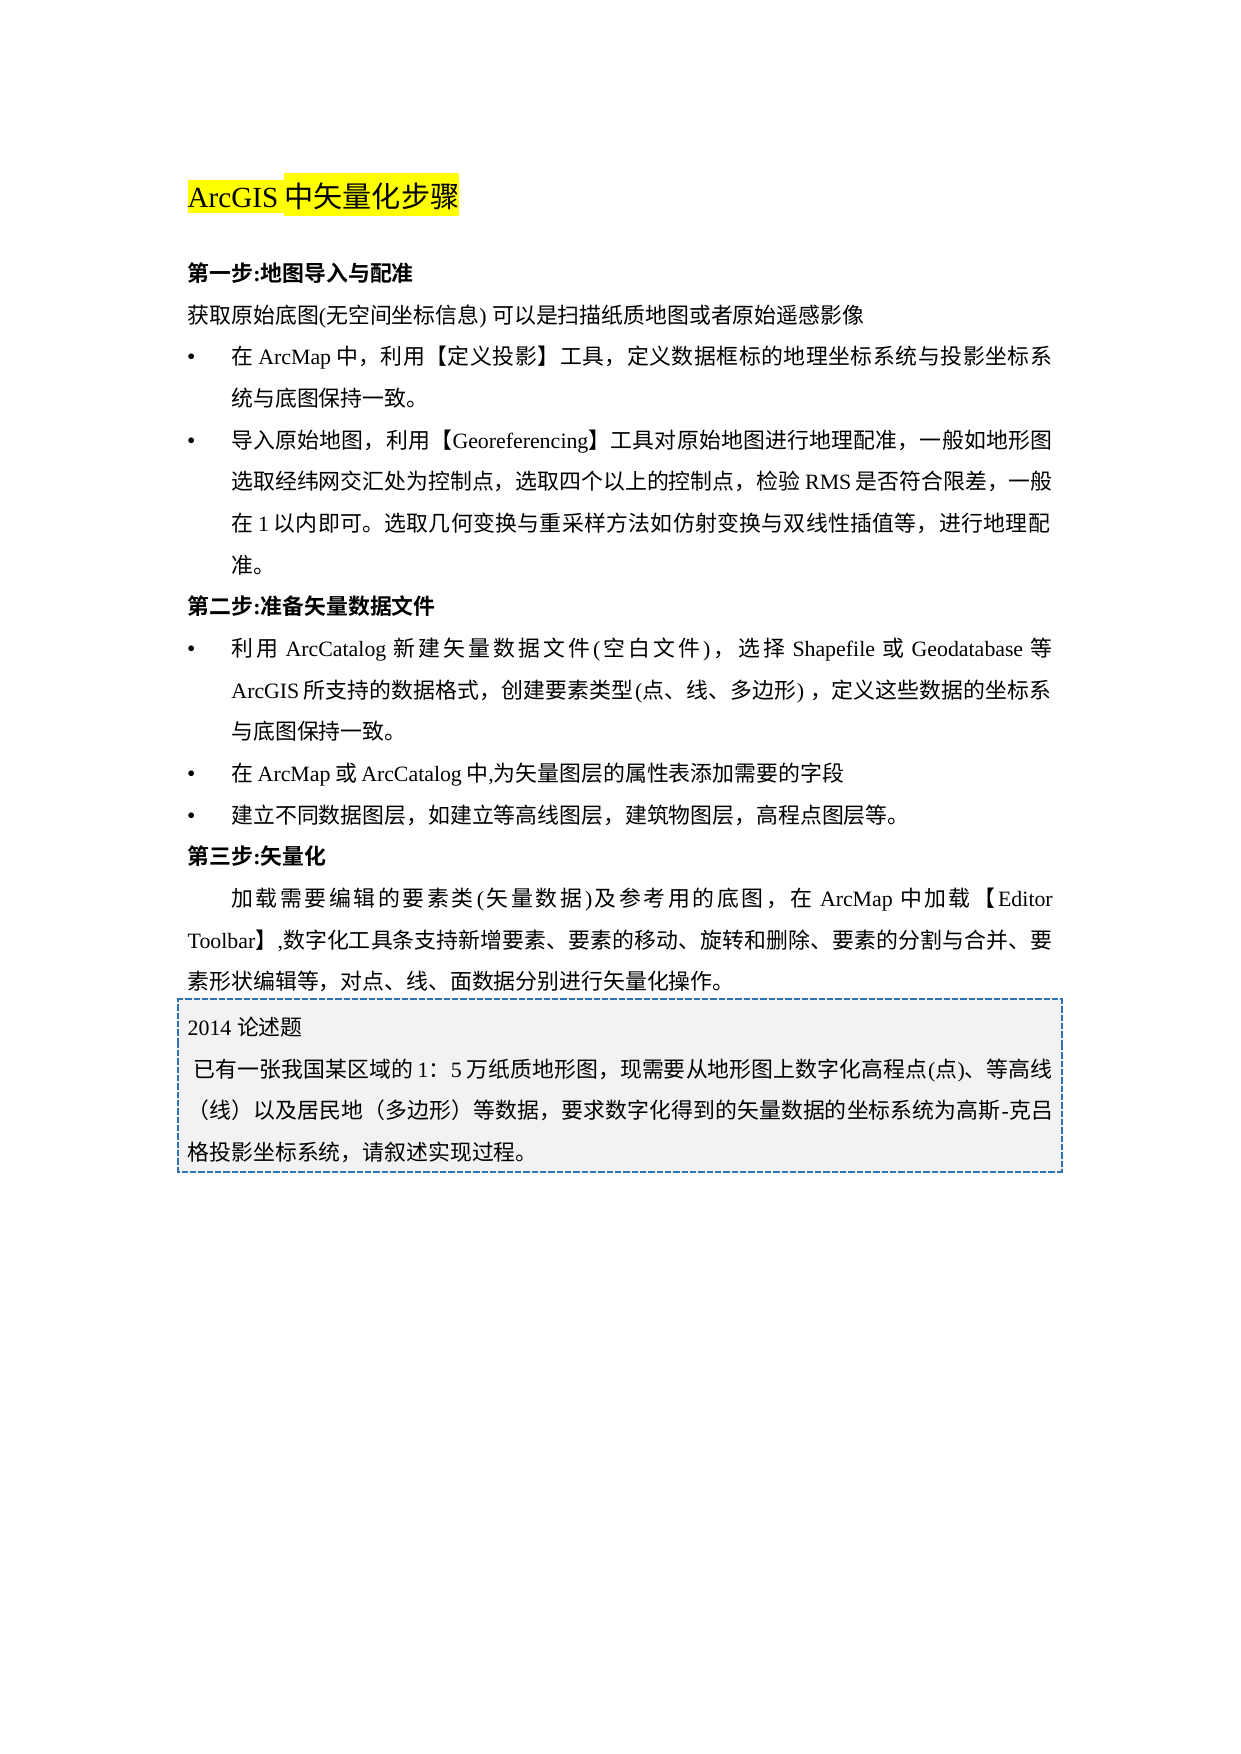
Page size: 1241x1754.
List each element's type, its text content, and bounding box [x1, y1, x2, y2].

text 已有一张我国某区域的1：5万纸质地形图，现需要从地形图上数字化高程点(点)、等高线（线）以及居民地（多边形）等数据，要求数字化得到的矢量数据的坐标系统为高斯-克吕格投影坐标系统，请叙述实现过程。 [177, 1040, 1063, 1173]
text 获取原始底图(无空间坐标信息) 可以是扫描纸质地图或者原始遥感影像 [187, 290, 1053, 331]
list 建立不同数据图层，如建立等高线图层，建筑物图层，高程点图层等。 [187, 790, 1053, 831]
text ArcGIS中矢量化步骤 [187, 162, 1053, 227]
list 导入原始地图，利用【Georeferencing】工具对原始地图进行地理配准，一般如地形图选取经纬网交汇处为控制点，选取四个以上的控制点，检验RMS是否符合限差，一般在1以内即可。选取几何变换与重采样方法如仿射变换与双线性插值等，进行地理配准。 [187, 415, 1053, 581]
text 加载需要编辑的要素类(矢量数据)及参考用的底图，在ArcMap中加载【Editor Toolbar】,数字化工具条支持新增要素、要素的移动、旋转和删除、要素的分割与合并、要素形状编辑等，对点、线、面数据分别进行矢量化操作。 [187, 873, 1053, 998]
list 在ArcMap或ArcCatalog中,为矢量图层的属性表添加需要的字段 [187, 748, 1053, 790]
text 2014 论述题 [177, 998, 1063, 1040]
text 第一步:地图导入与配准 [187, 248, 1053, 290]
list 在ArcMap中，利用【定义投影】工具，定义数据框标的地理坐标系统与投影坐标系统与底图保持一致。 [187, 331, 1053, 415]
text 第三步:矢量化 [187, 831, 1053, 873]
list 利用ArcCatalog新建矢量数据文件(空白文件)，选择Shapefile或Geodatabase等ArcGIS所支持的数据格式，创建要素类型(点、线、多边形) ，定义这些数据的坐标系与底图保持一致。 [187, 623, 1053, 748]
text 第二步:准备矢量数据文件 [187, 581, 1053, 623]
